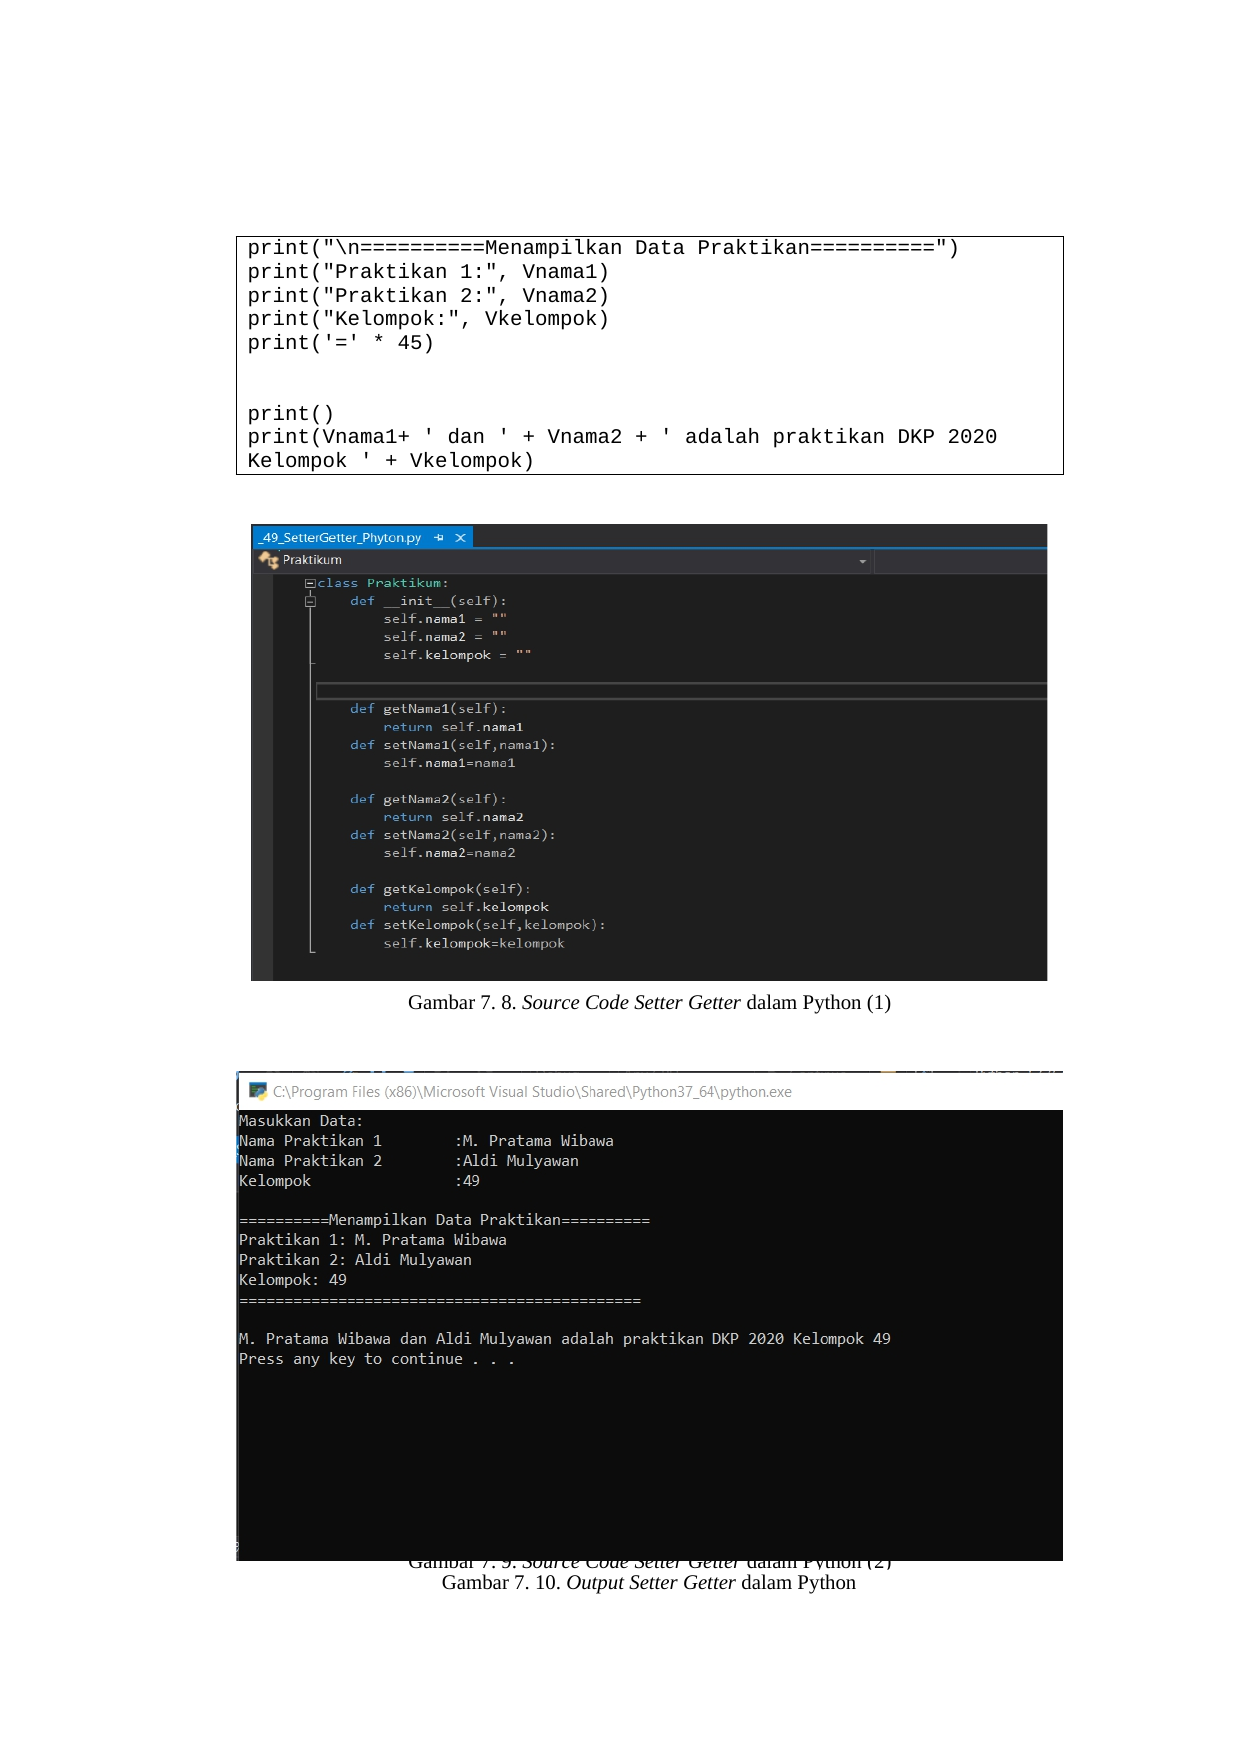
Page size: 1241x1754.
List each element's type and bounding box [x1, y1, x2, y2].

picture [236, 1071, 1063, 1561]
table_header [237, 237, 1063, 474]
picture [251, 524, 1048, 981]
